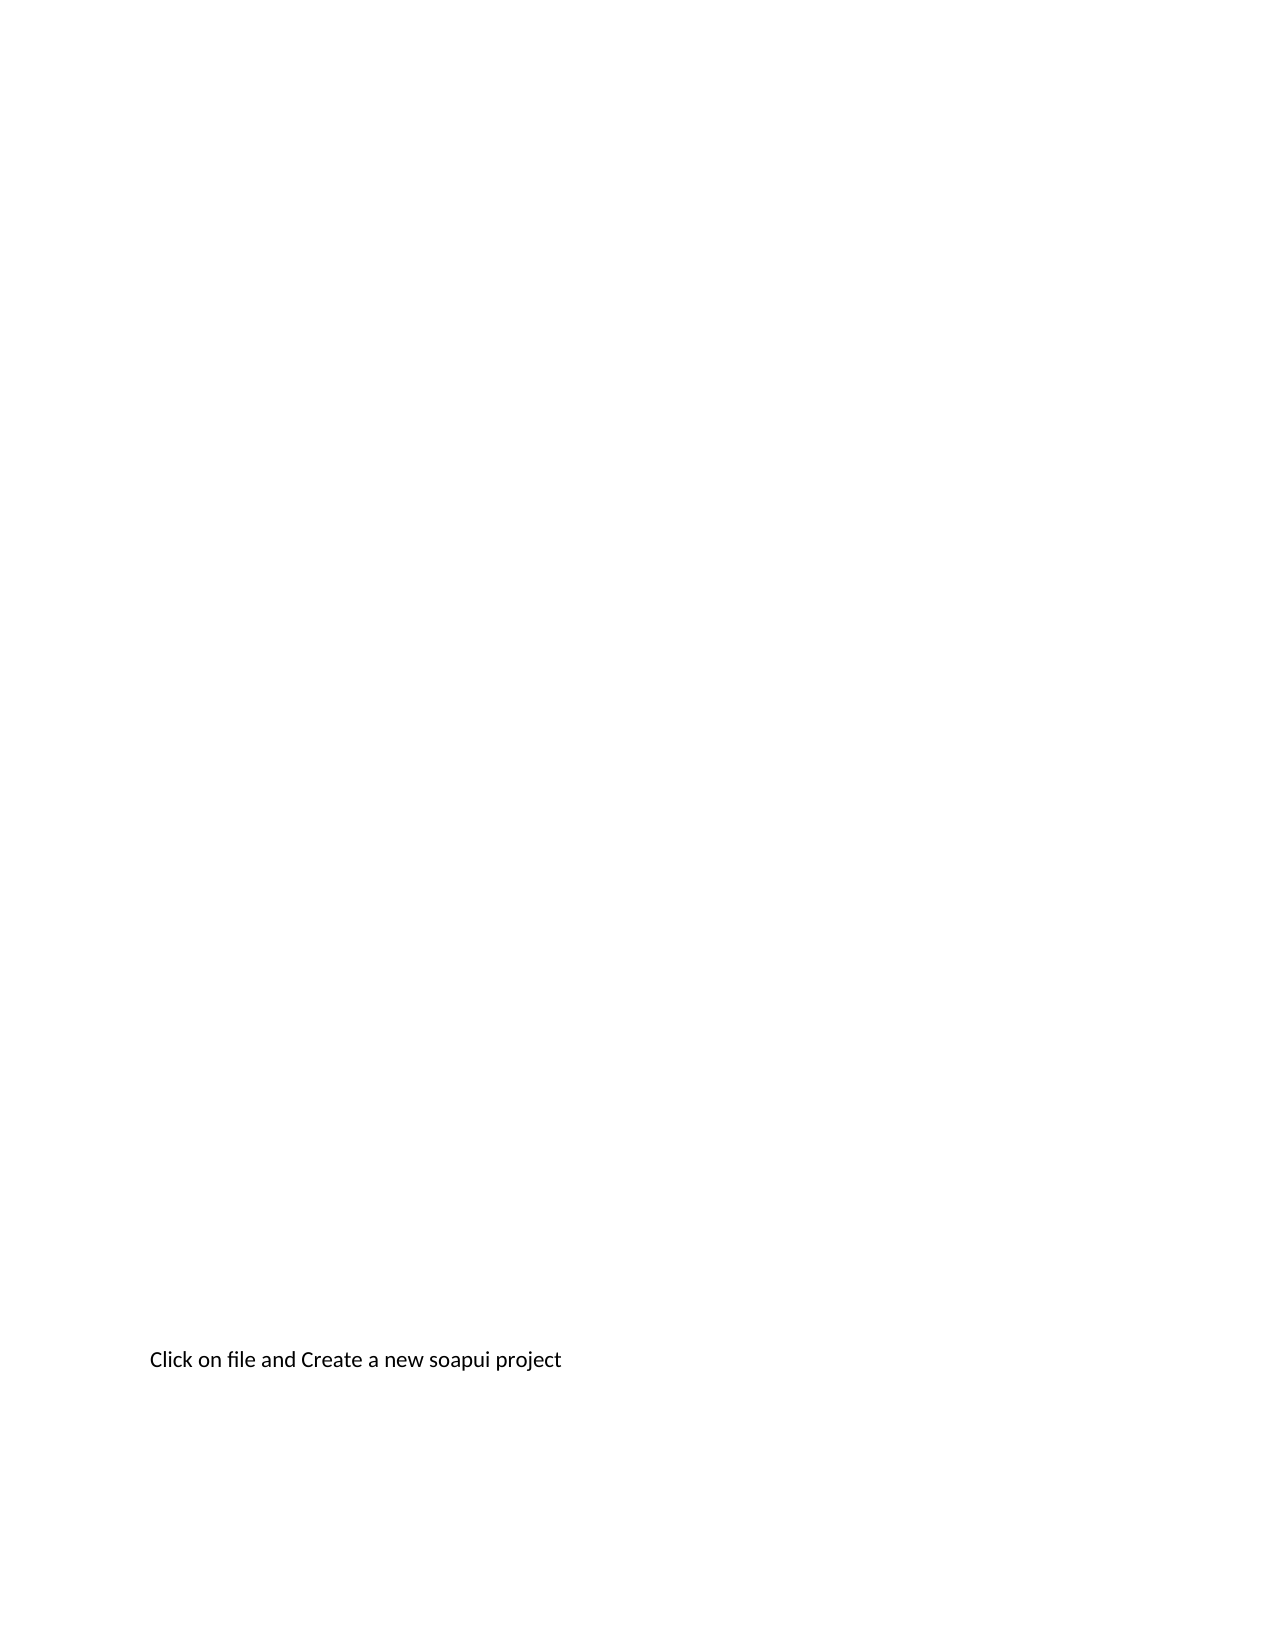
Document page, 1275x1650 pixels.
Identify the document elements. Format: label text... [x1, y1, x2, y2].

text Click on file and Create a new soapui project [150, 1345, 1125, 1373]
